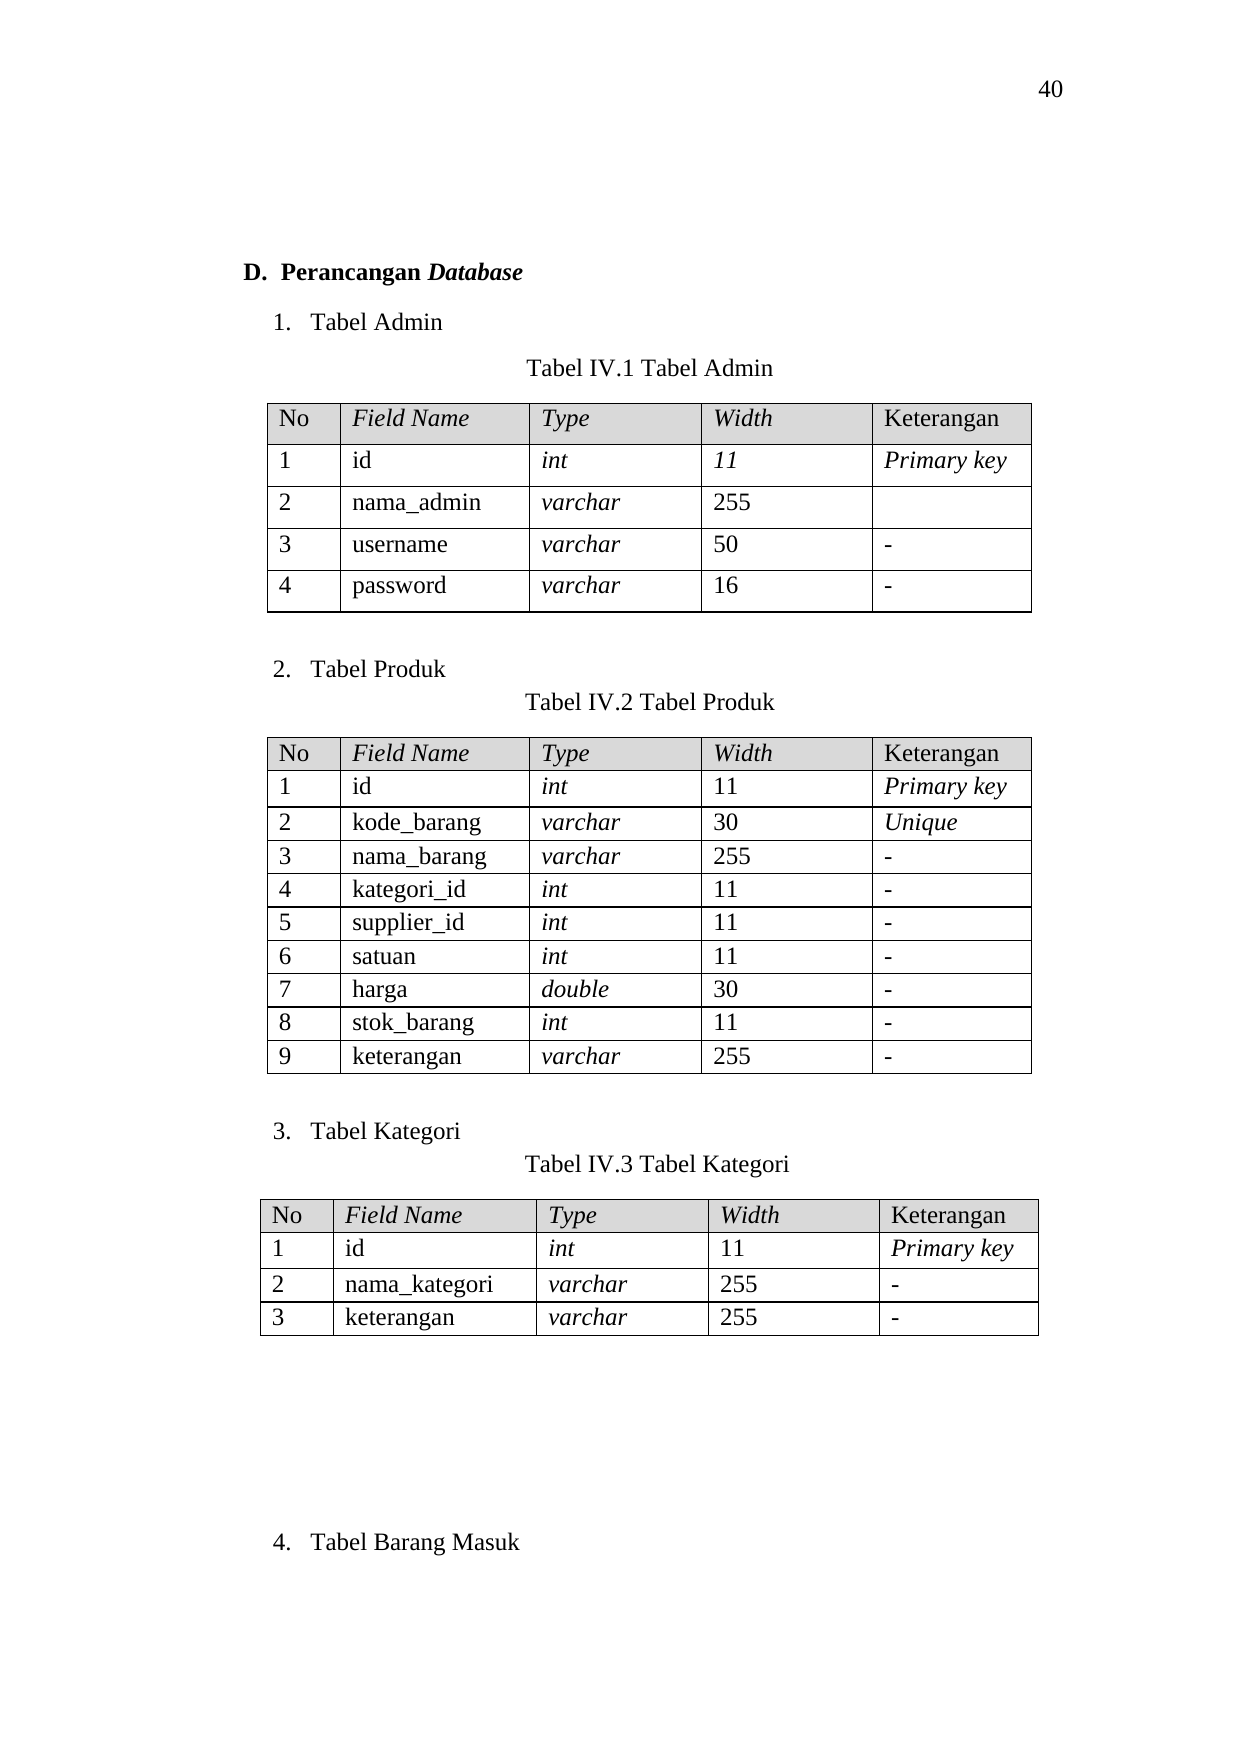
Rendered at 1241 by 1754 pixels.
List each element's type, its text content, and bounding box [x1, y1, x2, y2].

table_cell int [530, 771, 701, 806]
table_header Width [709, 1200, 879, 1232]
table_cell 6 [268, 941, 340, 973]
table_cell int [530, 445, 701, 486]
table_cell 11 [702, 1008, 872, 1040]
table_cell 11 [702, 908, 872, 940]
table_cell 3 [268, 841, 340, 873]
table_cell 3 [261, 1303, 333, 1335]
table_cell - [880, 1269, 1038, 1301]
table_cell kategori_id [341, 874, 529, 906]
table_cell varchar [530, 808, 701, 840]
list Tabel Produk [273, 637, 1063, 687]
table_cell 50 [702, 529, 872, 569]
table_header No [268, 738, 340, 770]
table_cell nama_barang [341, 841, 529, 873]
table_cell varchar [530, 529, 701, 569]
table_cell int [537, 1233, 708, 1268]
table_cell 7 [268, 974, 340, 1006]
table_cell varchar [530, 1041, 701, 1073]
table_cell 11 [709, 1233, 879, 1268]
table_header Keterangan [873, 404, 1031, 444]
table_header Width [702, 738, 872, 770]
table_header Field Name [341, 404, 529, 444]
table_header Width [702, 404, 872, 444]
table_cell 1 [268, 771, 340, 806]
table_cell id [334, 1233, 536, 1268]
table_cell - [873, 974, 1031, 1006]
table_cell 255 [702, 841, 872, 873]
table_cell int [530, 908, 701, 940]
table_cell username [341, 529, 529, 569]
text Tabel IV.3 Tabel Kategori [251, 1149, 1063, 1178]
table_cell 11 [702, 771, 872, 806]
table_cell satuan [341, 941, 529, 973]
table_cell varchar [537, 1269, 708, 1301]
table_cell 8 [268, 1008, 340, 1040]
table_cell 255 [702, 487, 872, 528]
table_cell 9 [268, 1041, 340, 1073]
table_cell 2 [268, 487, 340, 528]
table_cell - [880, 1303, 1038, 1335]
table_cell keterangan [334, 1303, 536, 1335]
table_cell - [873, 1041, 1031, 1073]
table_header Type [537, 1200, 708, 1232]
table_cell varchar [530, 487, 701, 528]
table_cell double [530, 974, 701, 1006]
table_header Type [530, 404, 701, 444]
table_header Field Name [334, 1200, 536, 1232]
table_cell Primary key [873, 771, 1031, 806]
text Tabel IV.1 Tabel Admin [236, 353, 1063, 382]
table_cell - [873, 571, 1031, 611]
table_cell varchar [530, 841, 701, 873]
table_header No [261, 1200, 333, 1232]
table_cell 3 [268, 529, 340, 569]
table_cell kode_barang [341, 808, 529, 840]
table_cell supplier_id [341, 908, 529, 940]
table_cell Primary key [880, 1233, 1038, 1268]
table_cell 5 [268, 908, 340, 940]
table_header No [268, 404, 340, 444]
table_cell keterangan [341, 1041, 529, 1073]
text Tabel IV.2 Tabel Produk [236, 687, 1063, 716]
table_cell 255 [709, 1303, 879, 1335]
table_cell 1 [261, 1233, 333, 1268]
table_cell nama_kategori [334, 1269, 536, 1301]
table_cell int [530, 1008, 701, 1040]
table_cell int [530, 941, 701, 973]
table_cell 11 [702, 445, 872, 486]
table_cell - [873, 1008, 1031, 1040]
table_cell 255 [709, 1269, 879, 1301]
table_cell 16 [702, 571, 872, 611]
table_cell 2 [268, 808, 340, 840]
table_cell 11 [702, 941, 872, 973]
table_cell - [873, 941, 1031, 973]
table_header Field Name [341, 738, 529, 770]
list Tabel Admin [273, 290, 1063, 340]
table_cell - [873, 841, 1031, 873]
table_cell id [341, 445, 529, 486]
table_cell int [530, 874, 701, 906]
table_cell Unique [873, 808, 1031, 840]
table_header Keterangan [873, 738, 1031, 770]
table_cell - [873, 529, 1031, 569]
table_cell stok_barang [341, 1008, 529, 1040]
list Tabel Barang Masuk [273, 1511, 1063, 1561]
table_cell 2 [261, 1269, 333, 1301]
table_cell - [873, 908, 1031, 940]
table_cell 4 [268, 571, 340, 611]
table_cell 11 [702, 874, 872, 906]
table_cell 255 [702, 1041, 872, 1073]
subtitle Perancangan Database [243, 240, 1063, 290]
table_header Type [530, 738, 701, 770]
table_cell password [341, 571, 529, 611]
table_header Keterangan [880, 1200, 1038, 1232]
table_cell [873, 487, 1031, 528]
table_cell varchar [537, 1303, 708, 1335]
table_cell nama_admin [341, 487, 529, 528]
list Tabel Kategori [273, 1099, 1063, 1149]
table_cell 30 [702, 808, 872, 840]
table_cell - [873, 874, 1031, 906]
table_cell id [341, 771, 529, 806]
table_cell 1 [268, 445, 340, 486]
table_cell Primary key [873, 445, 1031, 486]
table_cell 30 [702, 974, 872, 1006]
table_cell varchar [530, 571, 701, 611]
table_cell 4 [268, 874, 340, 906]
table_cell harga [341, 974, 529, 1006]
